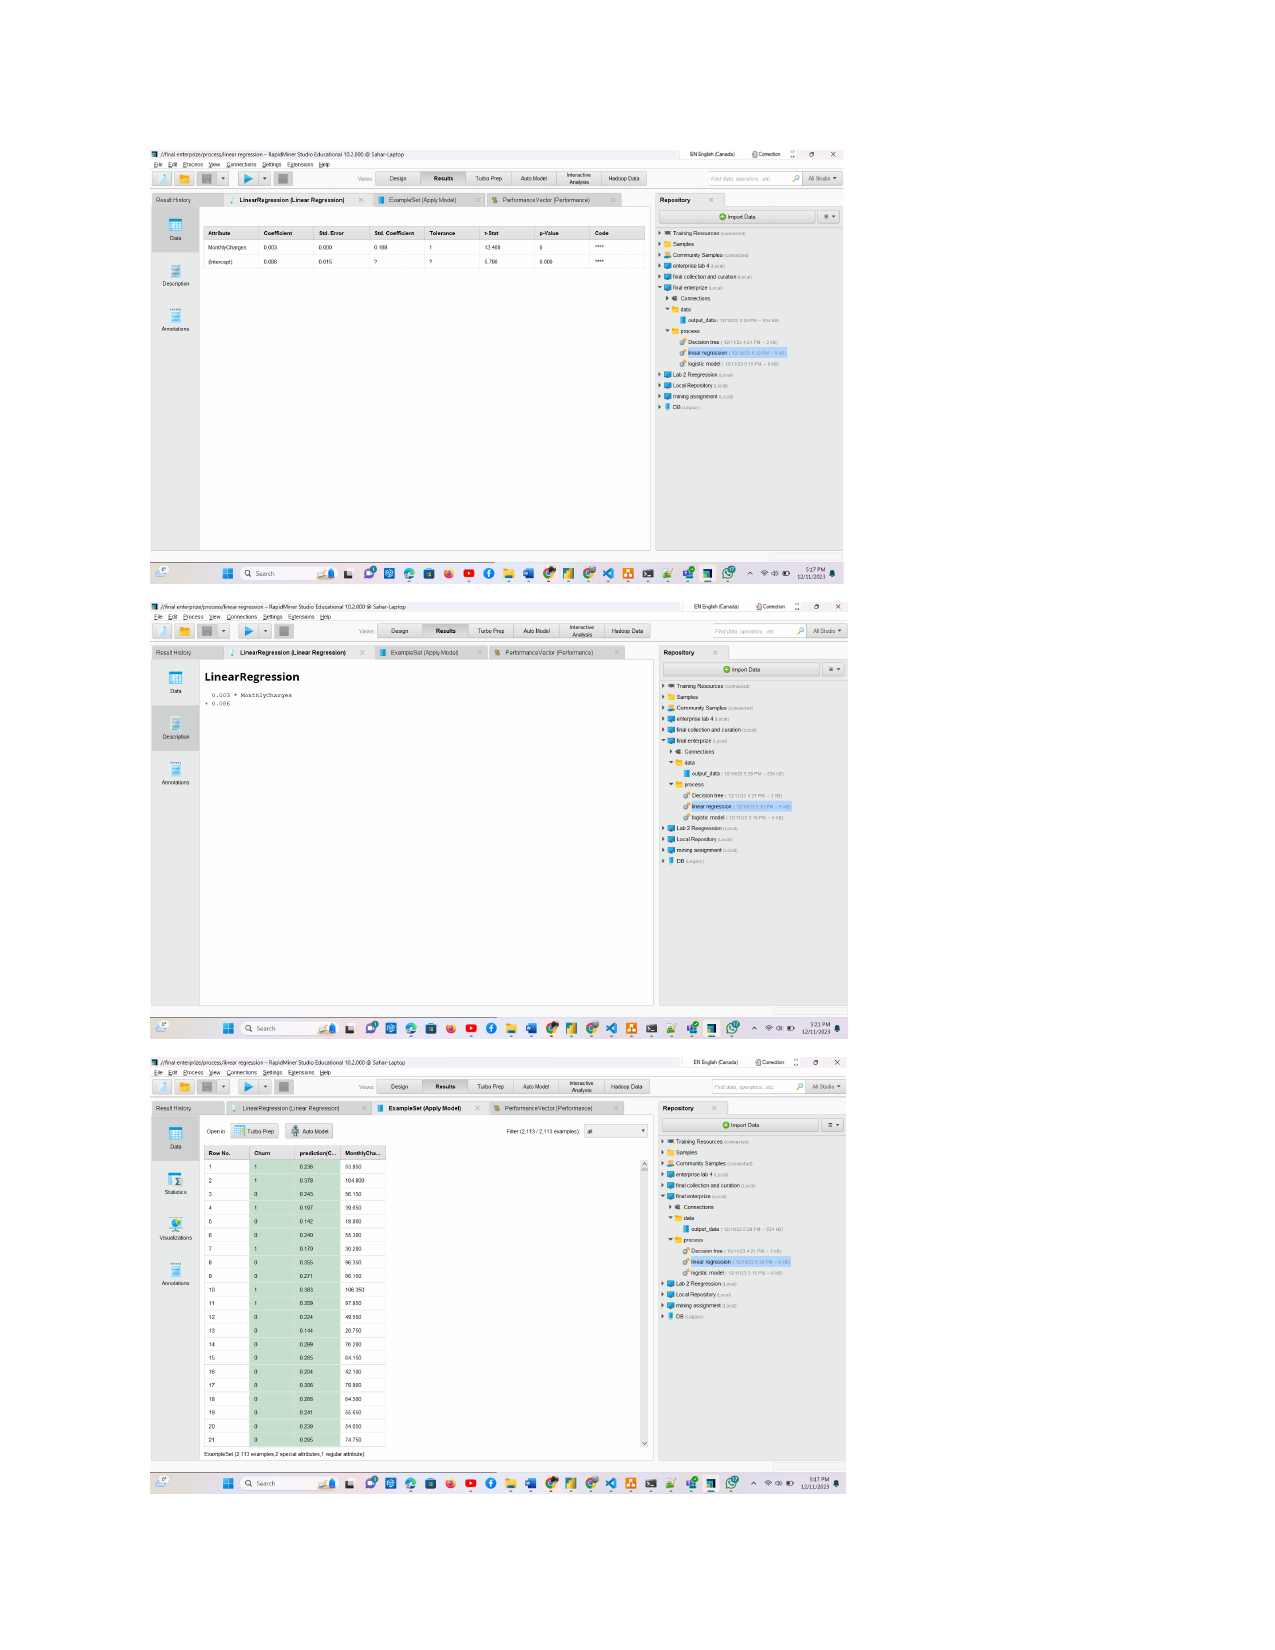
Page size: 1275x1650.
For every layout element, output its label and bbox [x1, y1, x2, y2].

picture [150, 602, 849, 1039]
picture [150, 1057, 847, 1494]
picture [150, 150, 844, 584]
